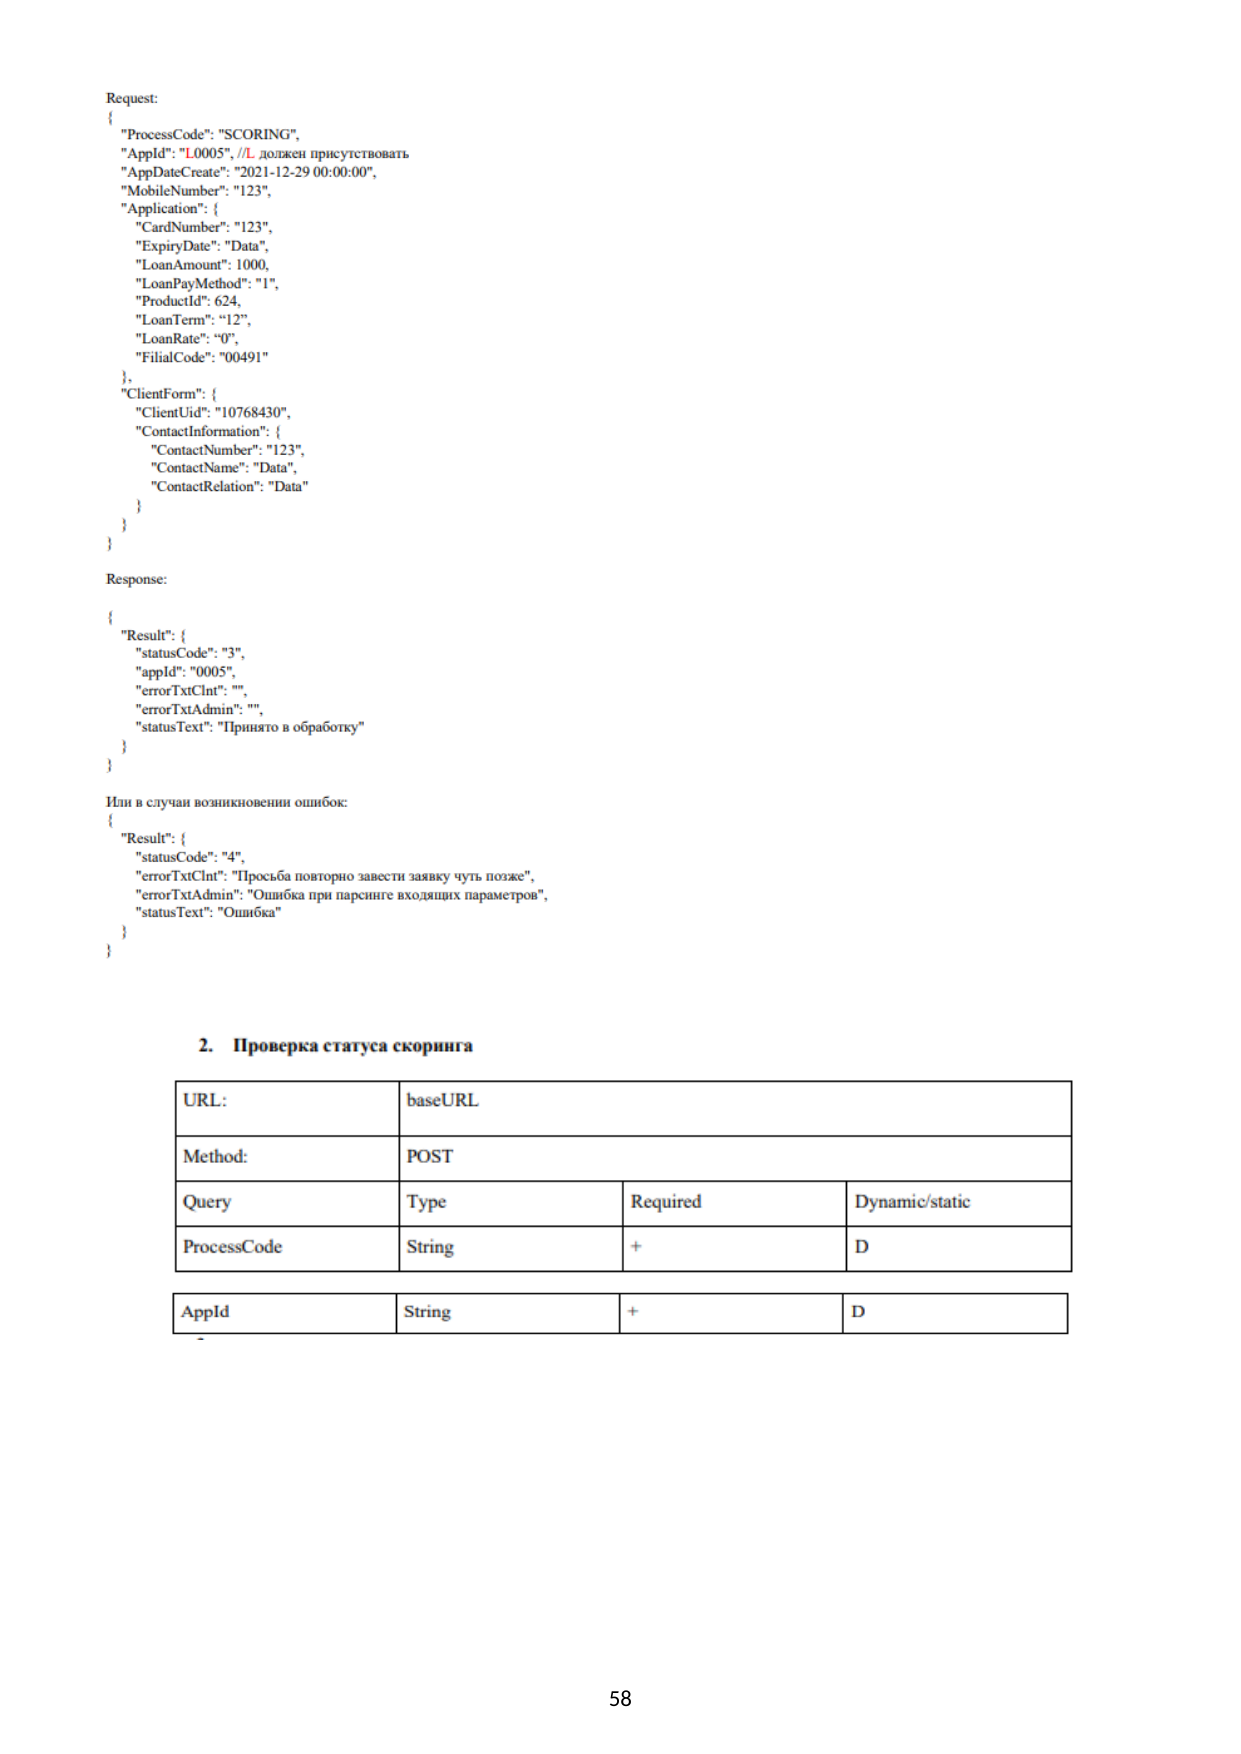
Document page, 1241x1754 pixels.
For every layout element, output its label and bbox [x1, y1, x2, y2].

picture [156, 1026, 1084, 1340]
picture [88, 73, 567, 971]
